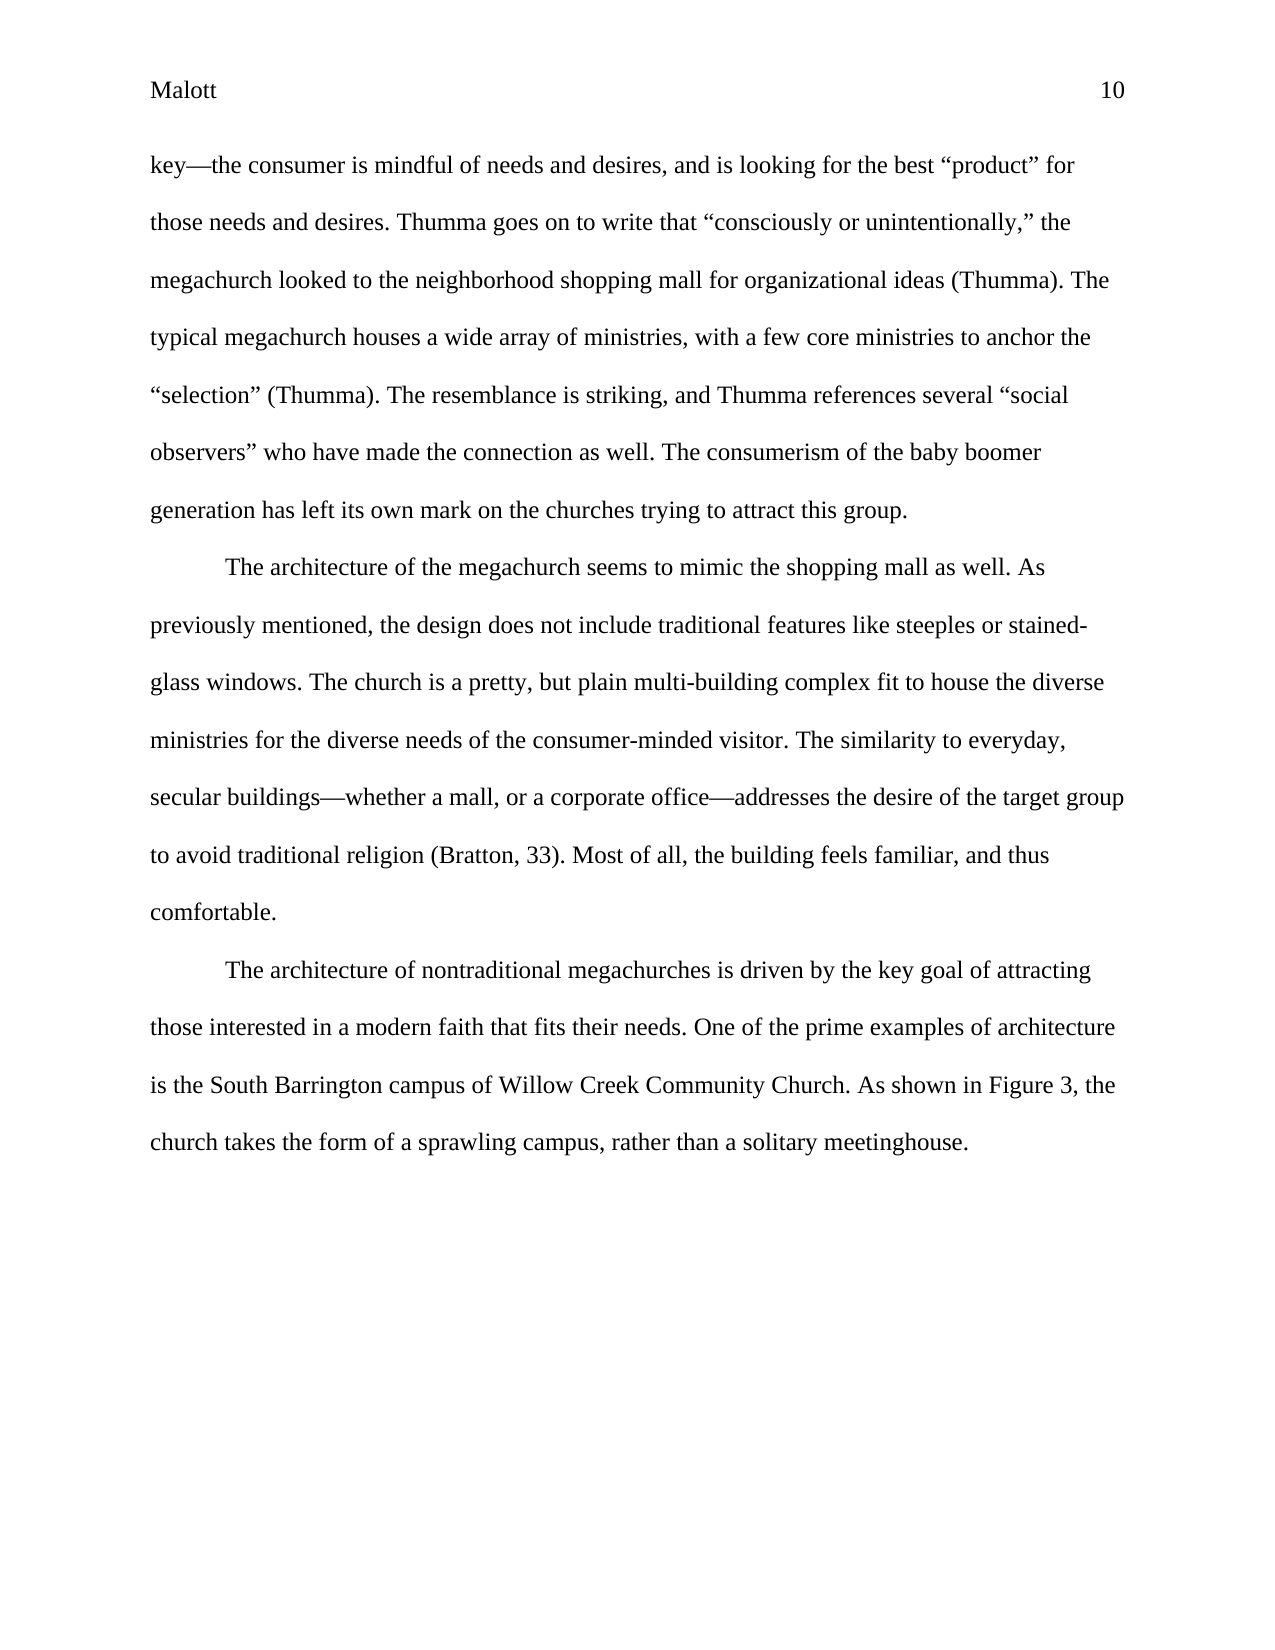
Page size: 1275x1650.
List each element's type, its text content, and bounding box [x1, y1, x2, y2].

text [150, 150, 1125, 524]
text The architecture of the megachurch seems to mimic the shopping mall as well. As previously mentioned, the design does not include traditional features like steeples or stained-glass windows. The church is a pretty, but plain multi-building complex fit to house the diverse ministries for the diverse needs of the consumer-minded visitor. The similarity to everyday, secular buildings—whether a mall, or a corporate office—addresses the desire of the target group to avoid traditional religion (Bratton, 33). Most of all, the building feels familiar, and thus comfortable. [150, 552, 1125, 926]
text The architecture of nontraditional megachurches is driven by the key goal of attracting those interested in a modern faith that fits their needs. One of the prime examples of architecture is the South Barrington campus of Willow Creek Community Church. As shown in Figure 3, the church takes the form of a sprawling campus, rather than a solitary meetinghouse. [150, 955, 1125, 1156]
